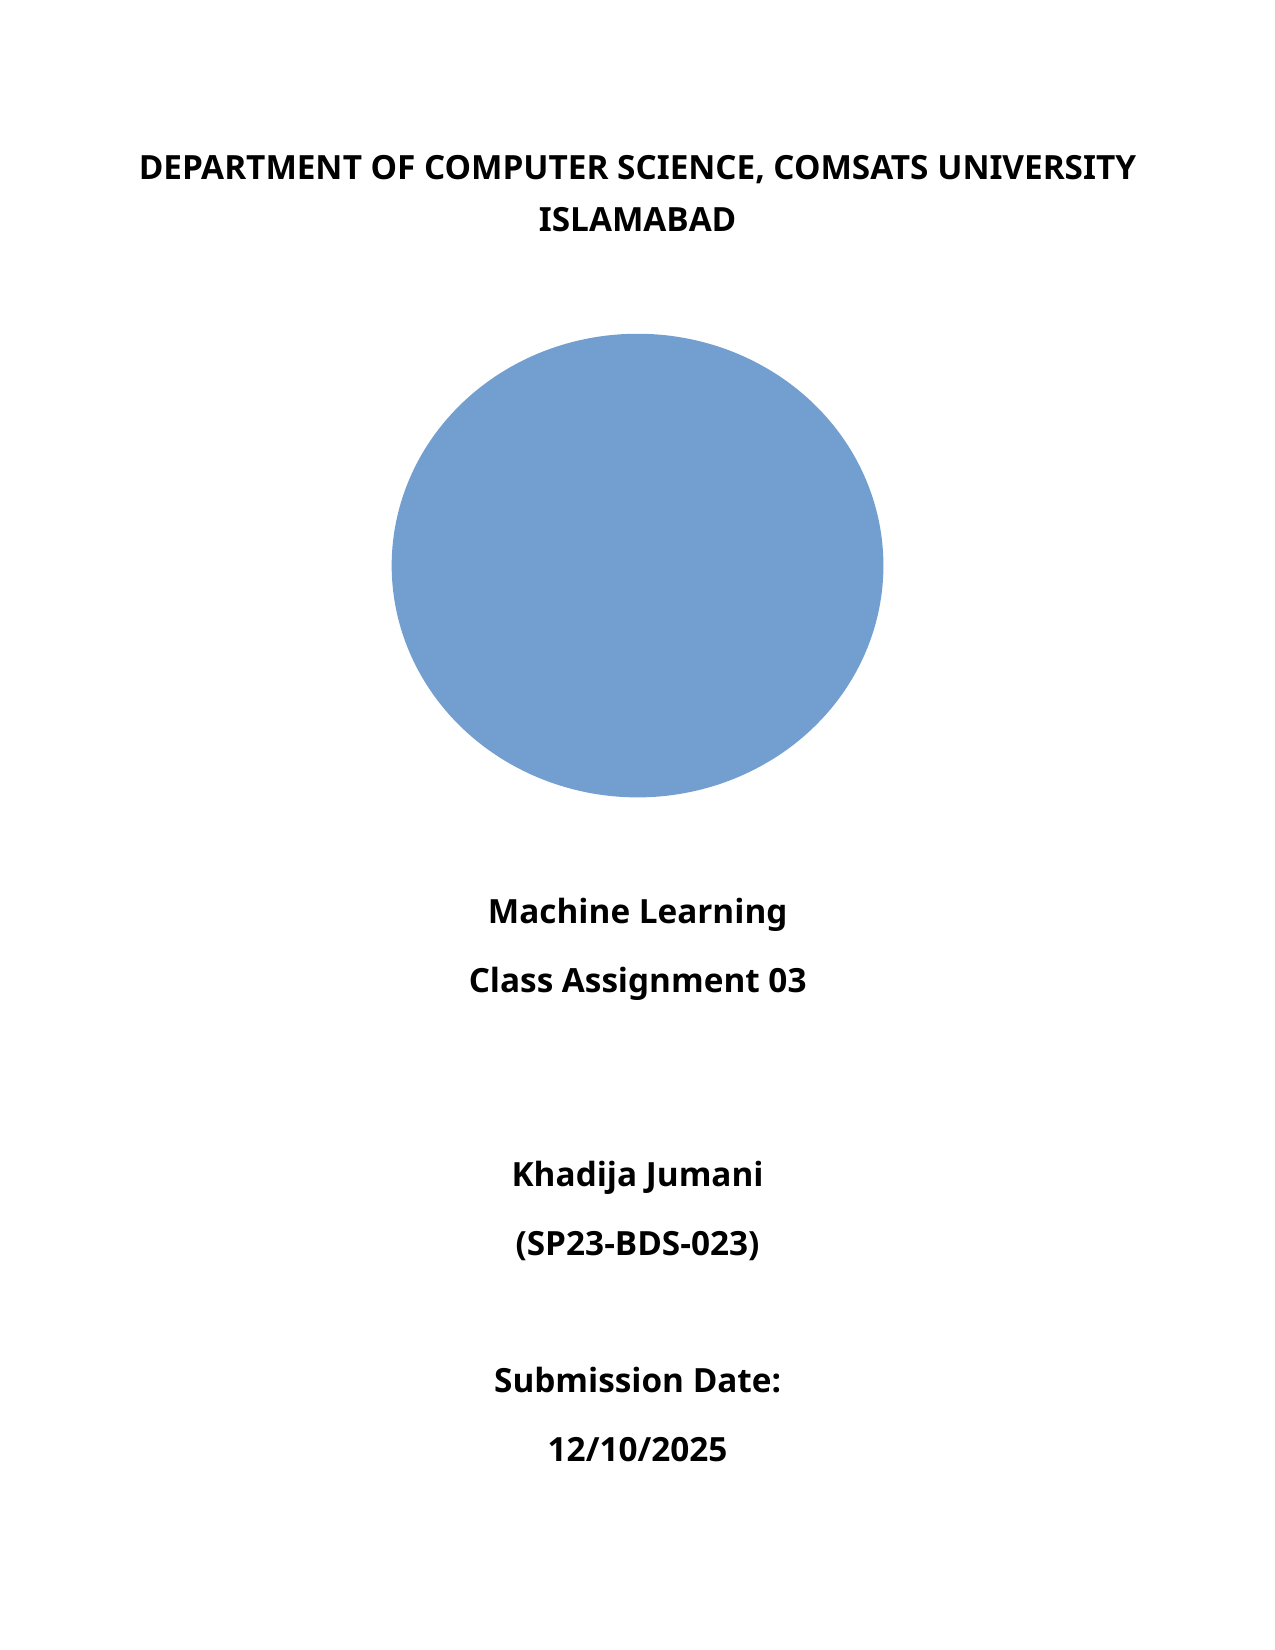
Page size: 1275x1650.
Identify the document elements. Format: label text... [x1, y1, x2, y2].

text Submission Date: [75, 1357, 1200, 1402]
text 12/10/2025 [75, 1426, 1200, 1471]
text Khadija Jumani [75, 1150, 1200, 1196]
text (SP23-BDS-023) [75, 1219, 1200, 1265]
text DEPARTMENT OF COMPUTER SCIENCE, COMSATS UNIVERSITY ISLAMABAD [75, 144, 1200, 241]
text Class Assignment 03 [75, 957, 1200, 1002]
text Machine Learning [75, 888, 1200, 933]
